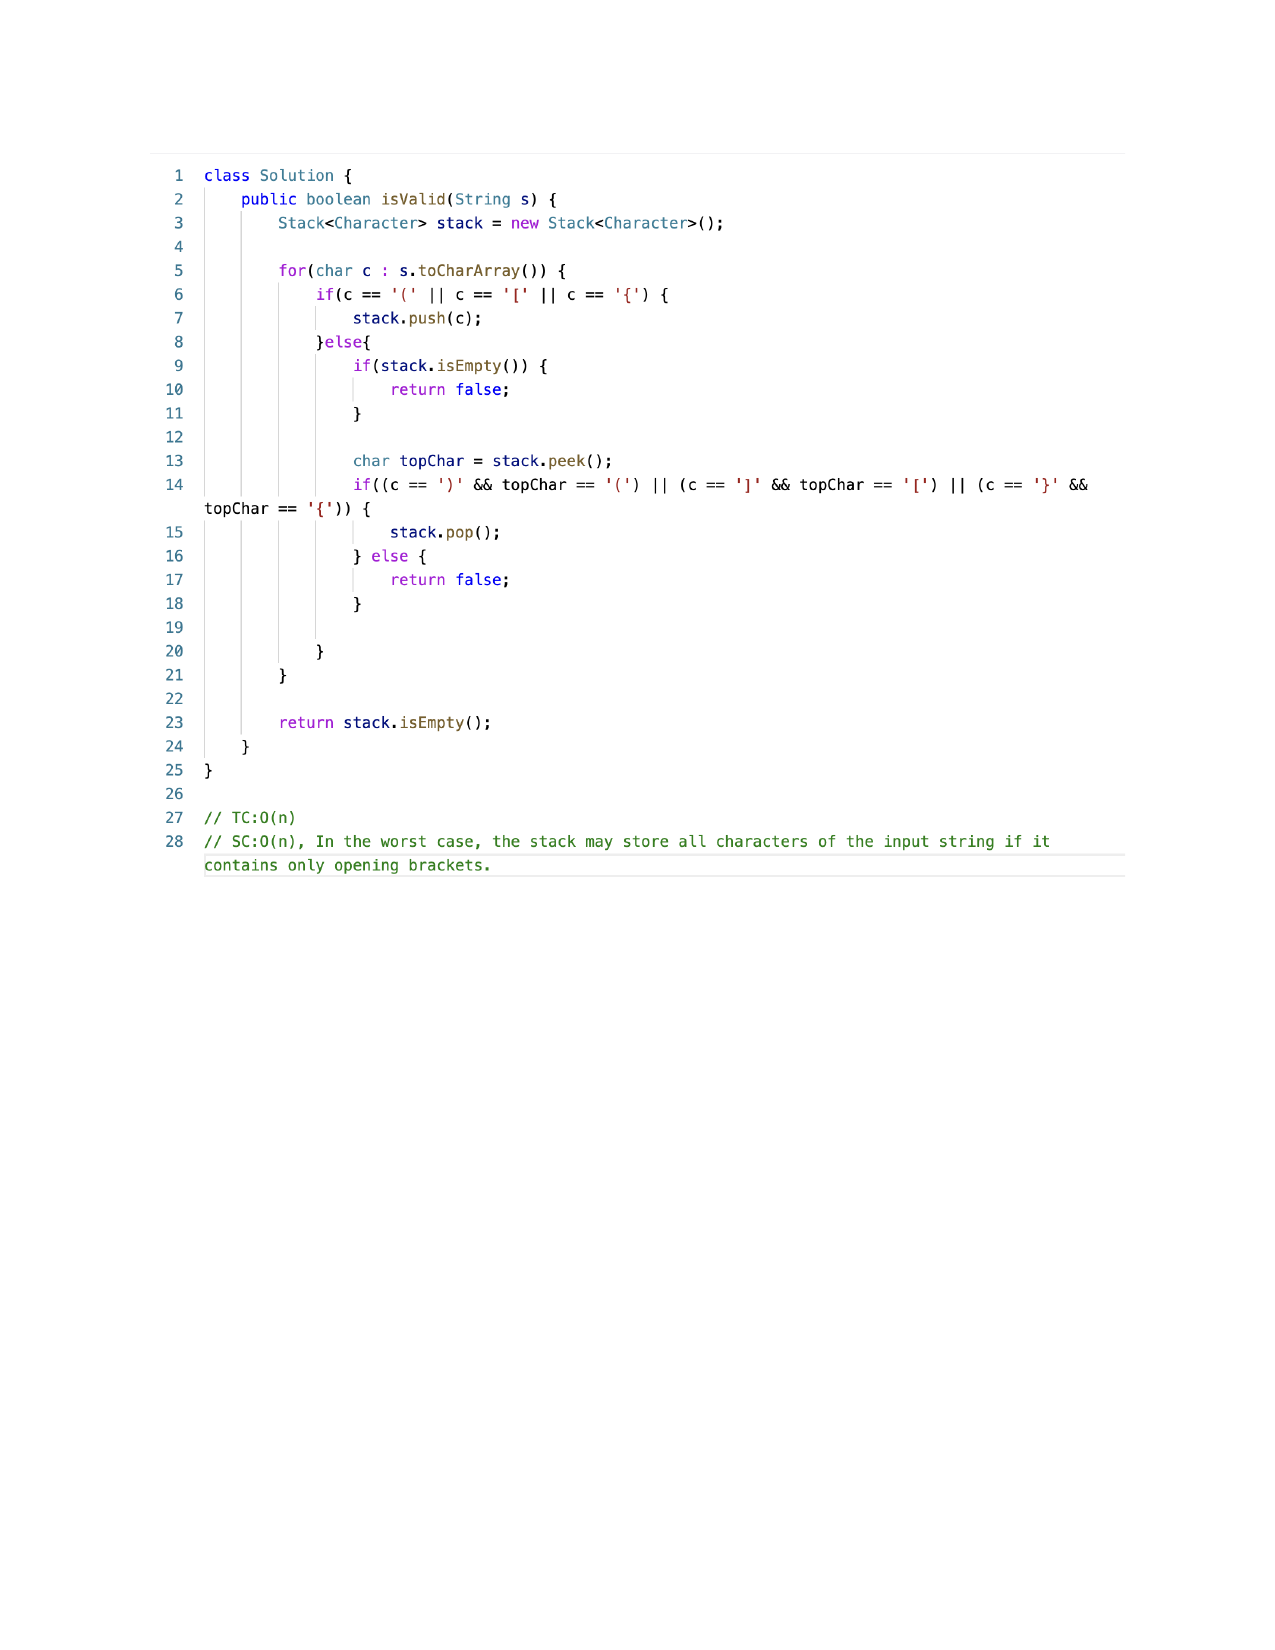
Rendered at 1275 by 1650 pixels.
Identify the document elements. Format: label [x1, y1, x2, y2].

picture [150, 150, 1125, 884]
